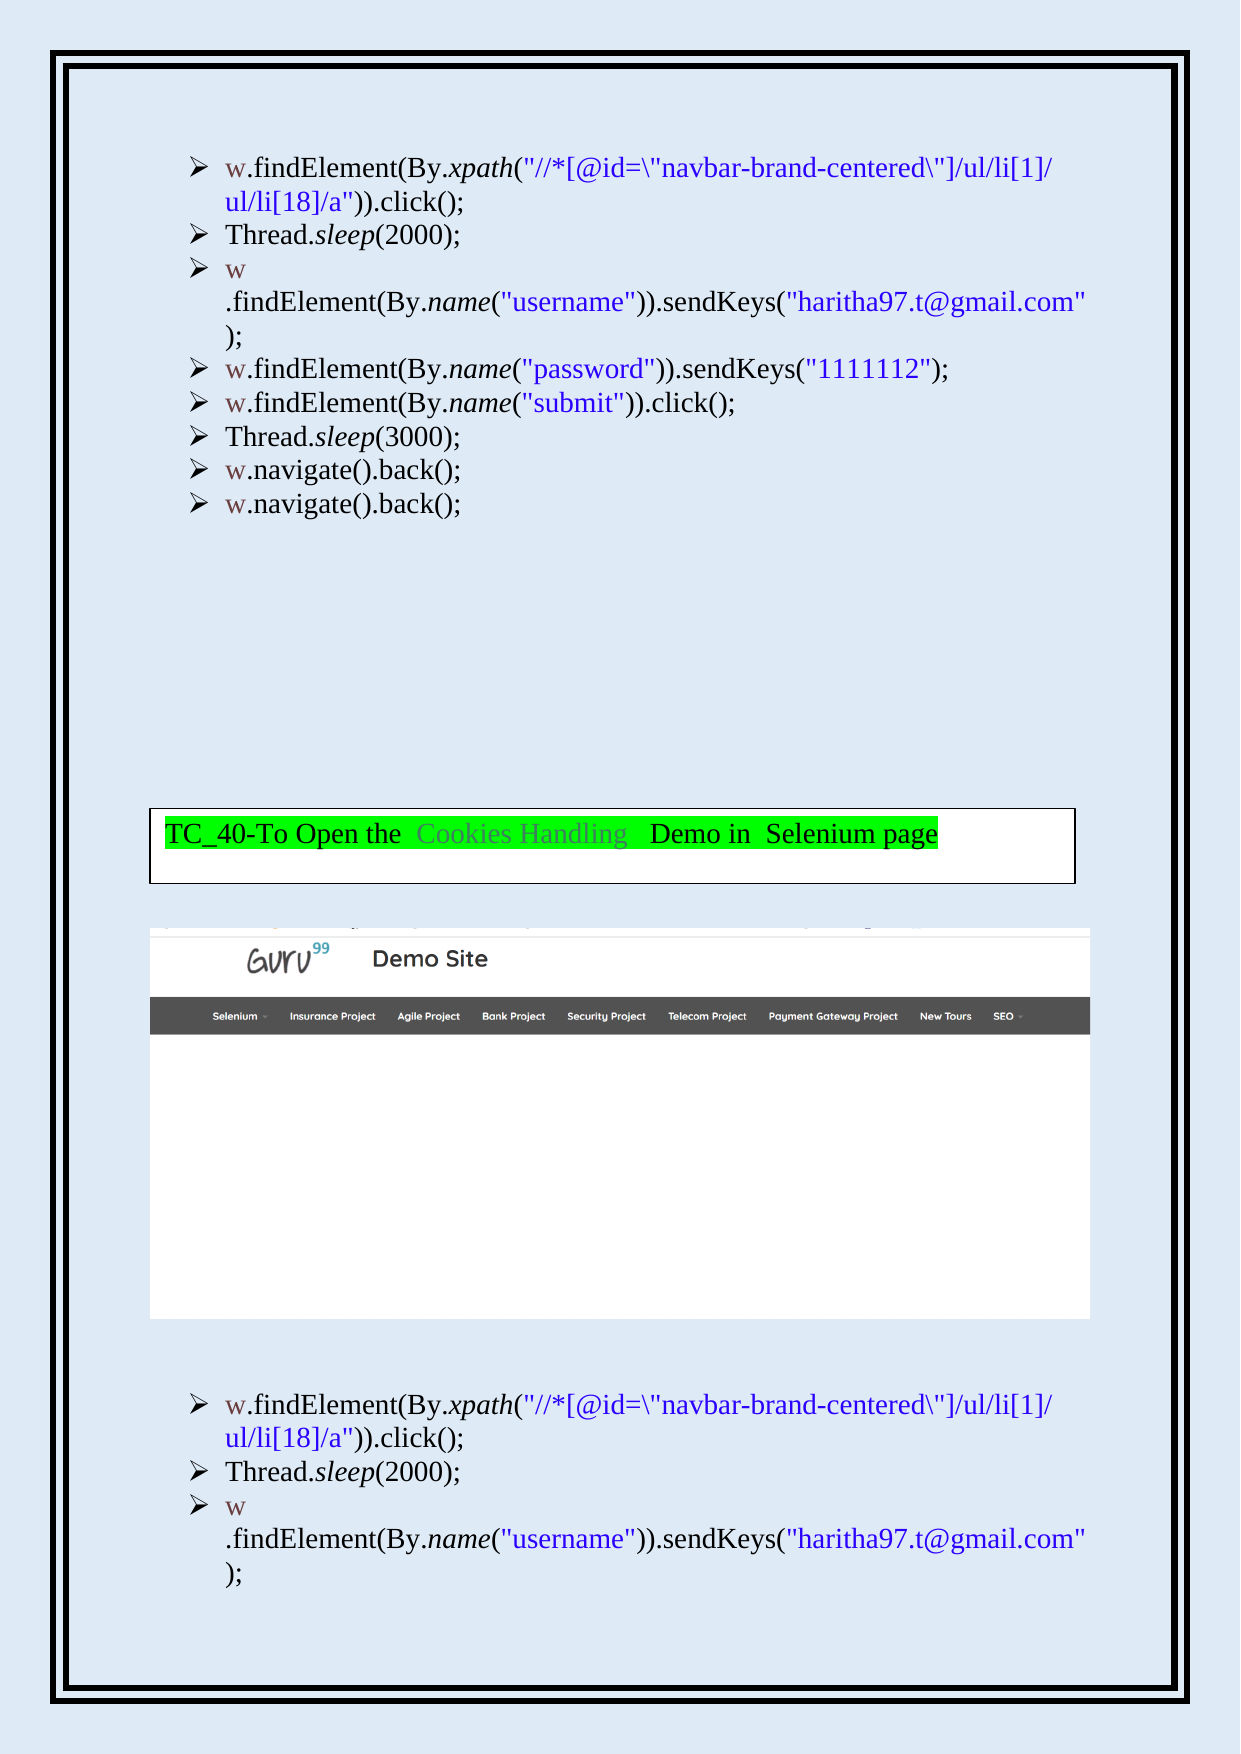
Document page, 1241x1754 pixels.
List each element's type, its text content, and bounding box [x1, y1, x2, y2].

list w.findElement(By.xpath("//*[@id=\"navbar-brand-centered\"]/ul/li[1]/ul/li[18]/a")).click(); [187, 150, 1090, 217]
list w.navigate().back(); [187, 486, 1090, 520]
list Thread.sleep(2000); [187, 217, 1090, 251]
list w.navigate().back(); [187, 452, 1090, 486]
list w.findElement(By.name("password")).sendKeys("1111112"); [187, 352, 1090, 385]
picture [150, 928, 1091, 1319]
list Thread.sleep(2000); [187, 1454, 1090, 1488]
list w.findElement(By.name("submit")).click(); [187, 385, 1090, 419]
list w.findElement(By.name("username")).sendKeys("haritha97.t@gmail.com"); [187, 251, 1090, 352]
list w.findElement(By.name("username")).sendKeys("haritha97.t@gmail.com"); [187, 1488, 1090, 1588]
list Thread.sleep(3000); [187, 419, 1090, 452]
list w.findElement(By.xpath("//*[@id=\"navbar-brand-centered\"]/ul/li[1]/ul/li[18]/a")).click(); [187, 1387, 1090, 1454]
